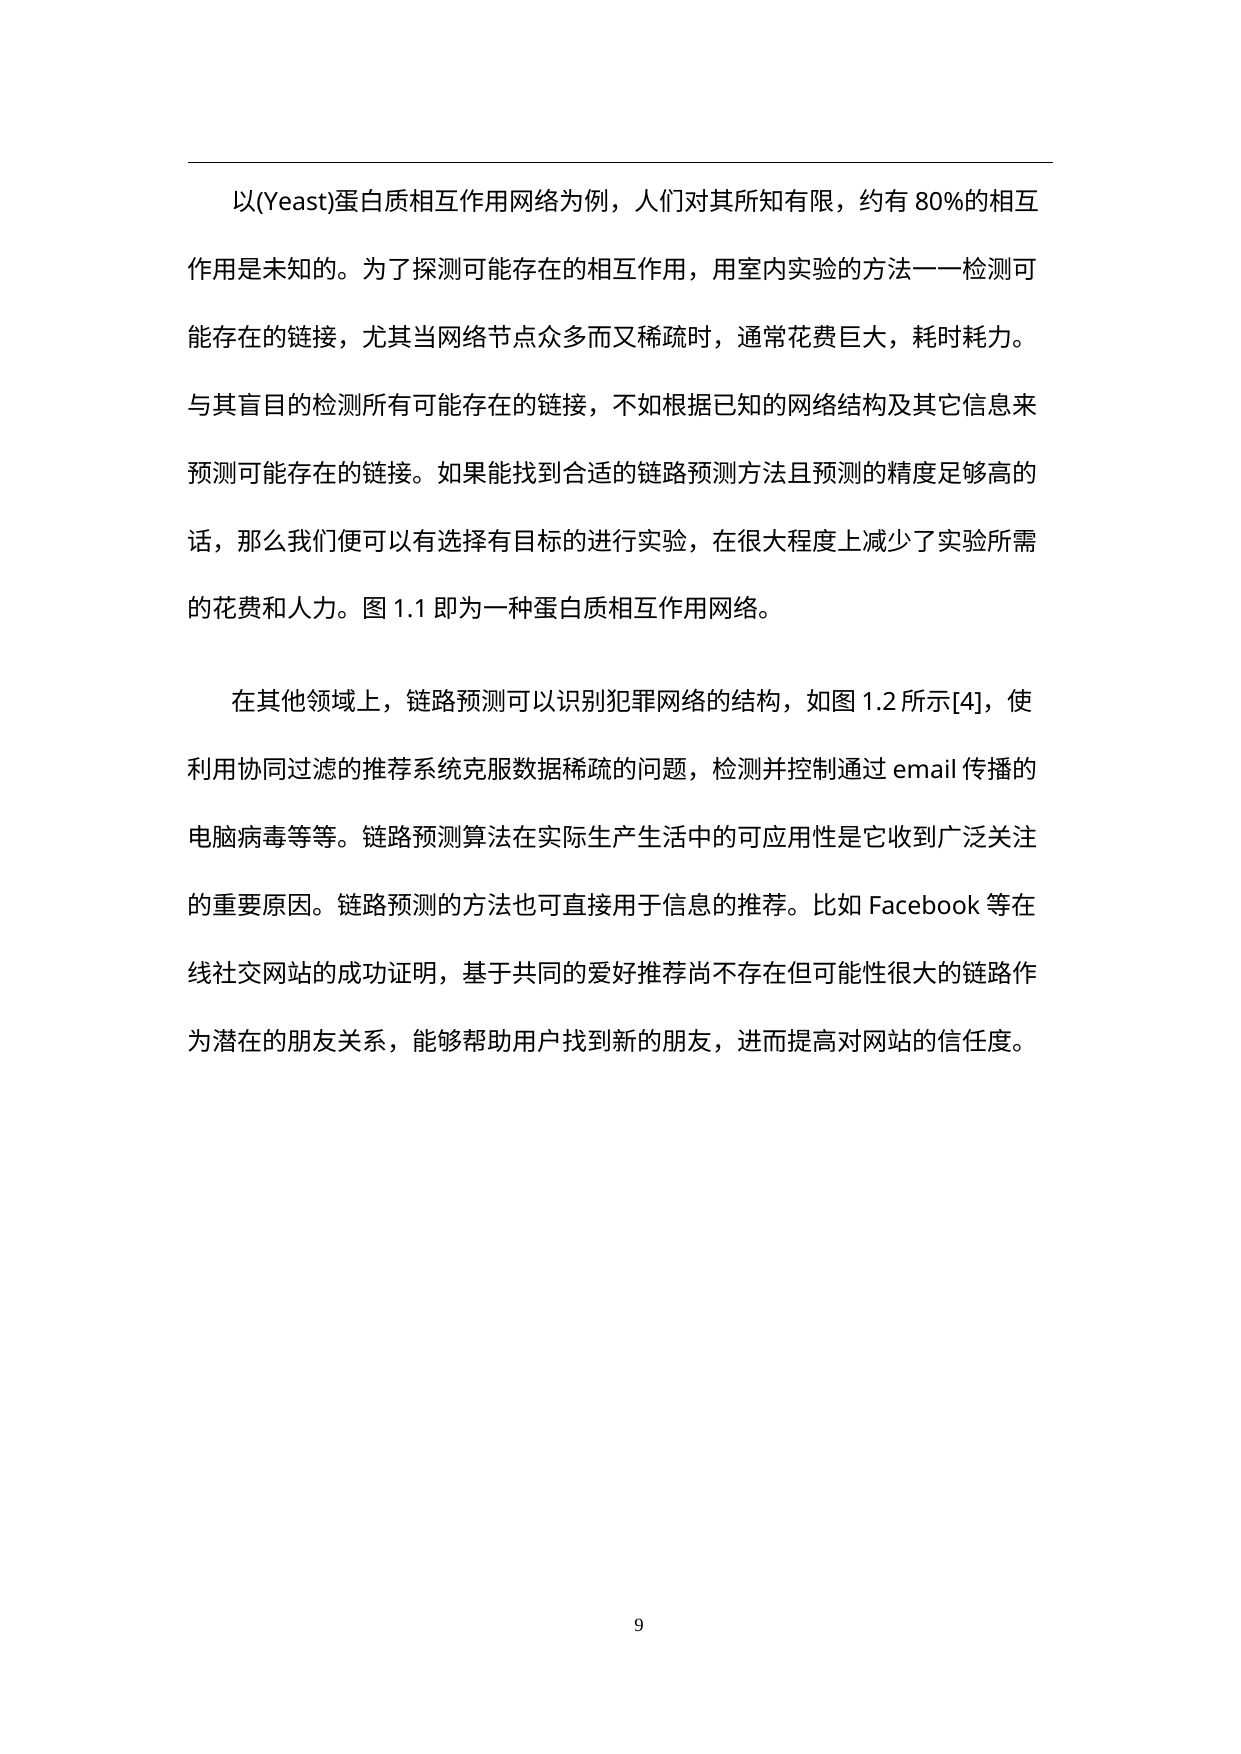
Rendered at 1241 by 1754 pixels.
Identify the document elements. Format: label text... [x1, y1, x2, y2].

text 以(Yeast)蛋白质相互作用网络为例，人们对其所知有限，约有80%的相互作用是未知的。为了探测可能存在的相互作用，用室内实验的方法一一检测可能存在的链接，尤其当网络节点众多而又稀疏时，通常花费巨大，耗时耗力。与其盲目的检测所有可能存在的链接，不如根据已知的网络结构及其它信息来预测可能存在的链接。如果能找到合适的链路预测方法且预测的精度足够高的话，那么我们便可以有选择有目标的进行实验，在很大程度上减少了实验所需的花费和人力。图1.1即为一种蛋白质相互作用网络。 [187, 166, 1053, 641]
text 在其他领域上，链路预测可以识别犯罪网络的结构，如图1.2所示[4]，使利用协同过滤的推荐系统克服数据稀疏的问题，检测并控制通过email传播的电脑病毒等等。链路预测算法在实际生产生活中的可应用性是它收到广泛关注的重要原因。链路预测的方法也可直接用于信息的推荐。比如 Facebook 等在线社交网站的成功证明，基于共同的爱好推荐尚不存在但可能性很大的链路作为潜在的朋友关系，能够帮助用户找到新的朋友，进而提高对网站的信任度。 [187, 666, 1053, 1073]
